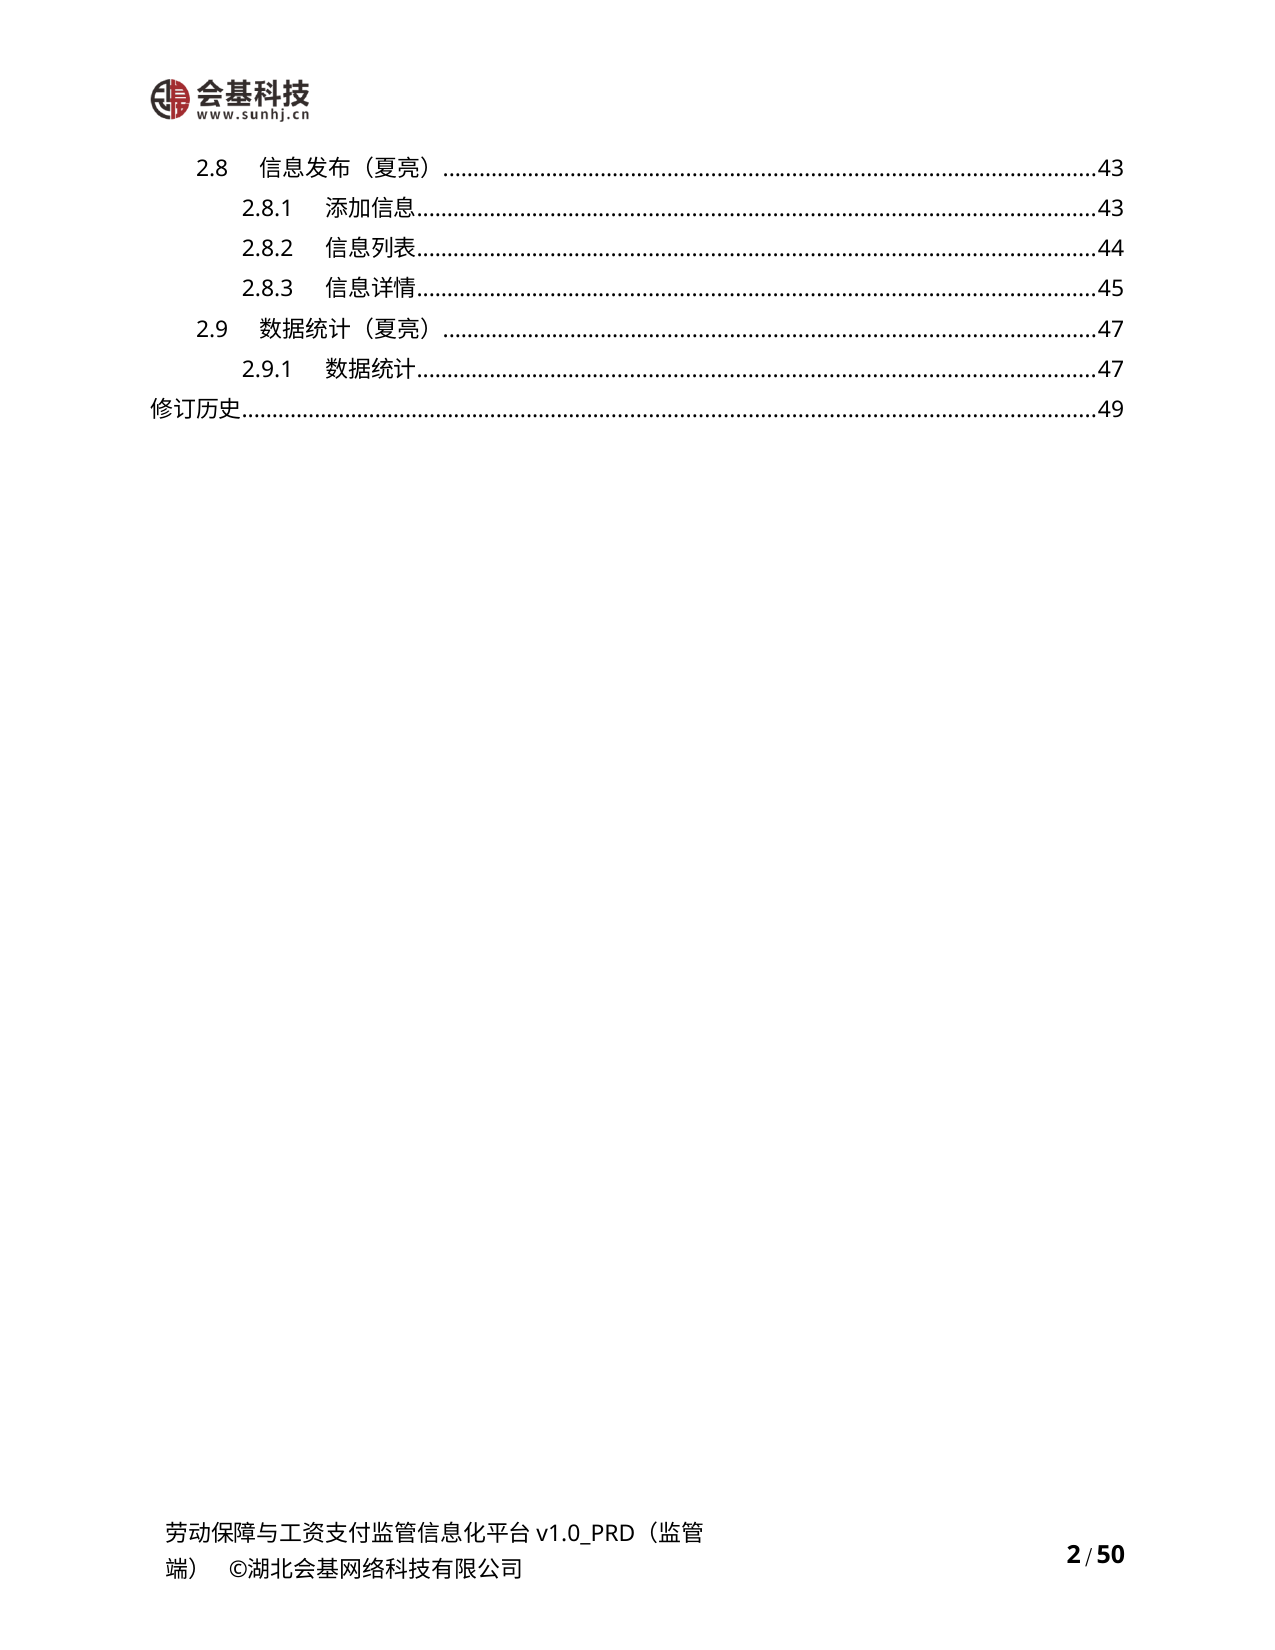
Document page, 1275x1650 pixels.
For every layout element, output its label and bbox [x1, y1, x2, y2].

picture [150, 79, 309, 122]
